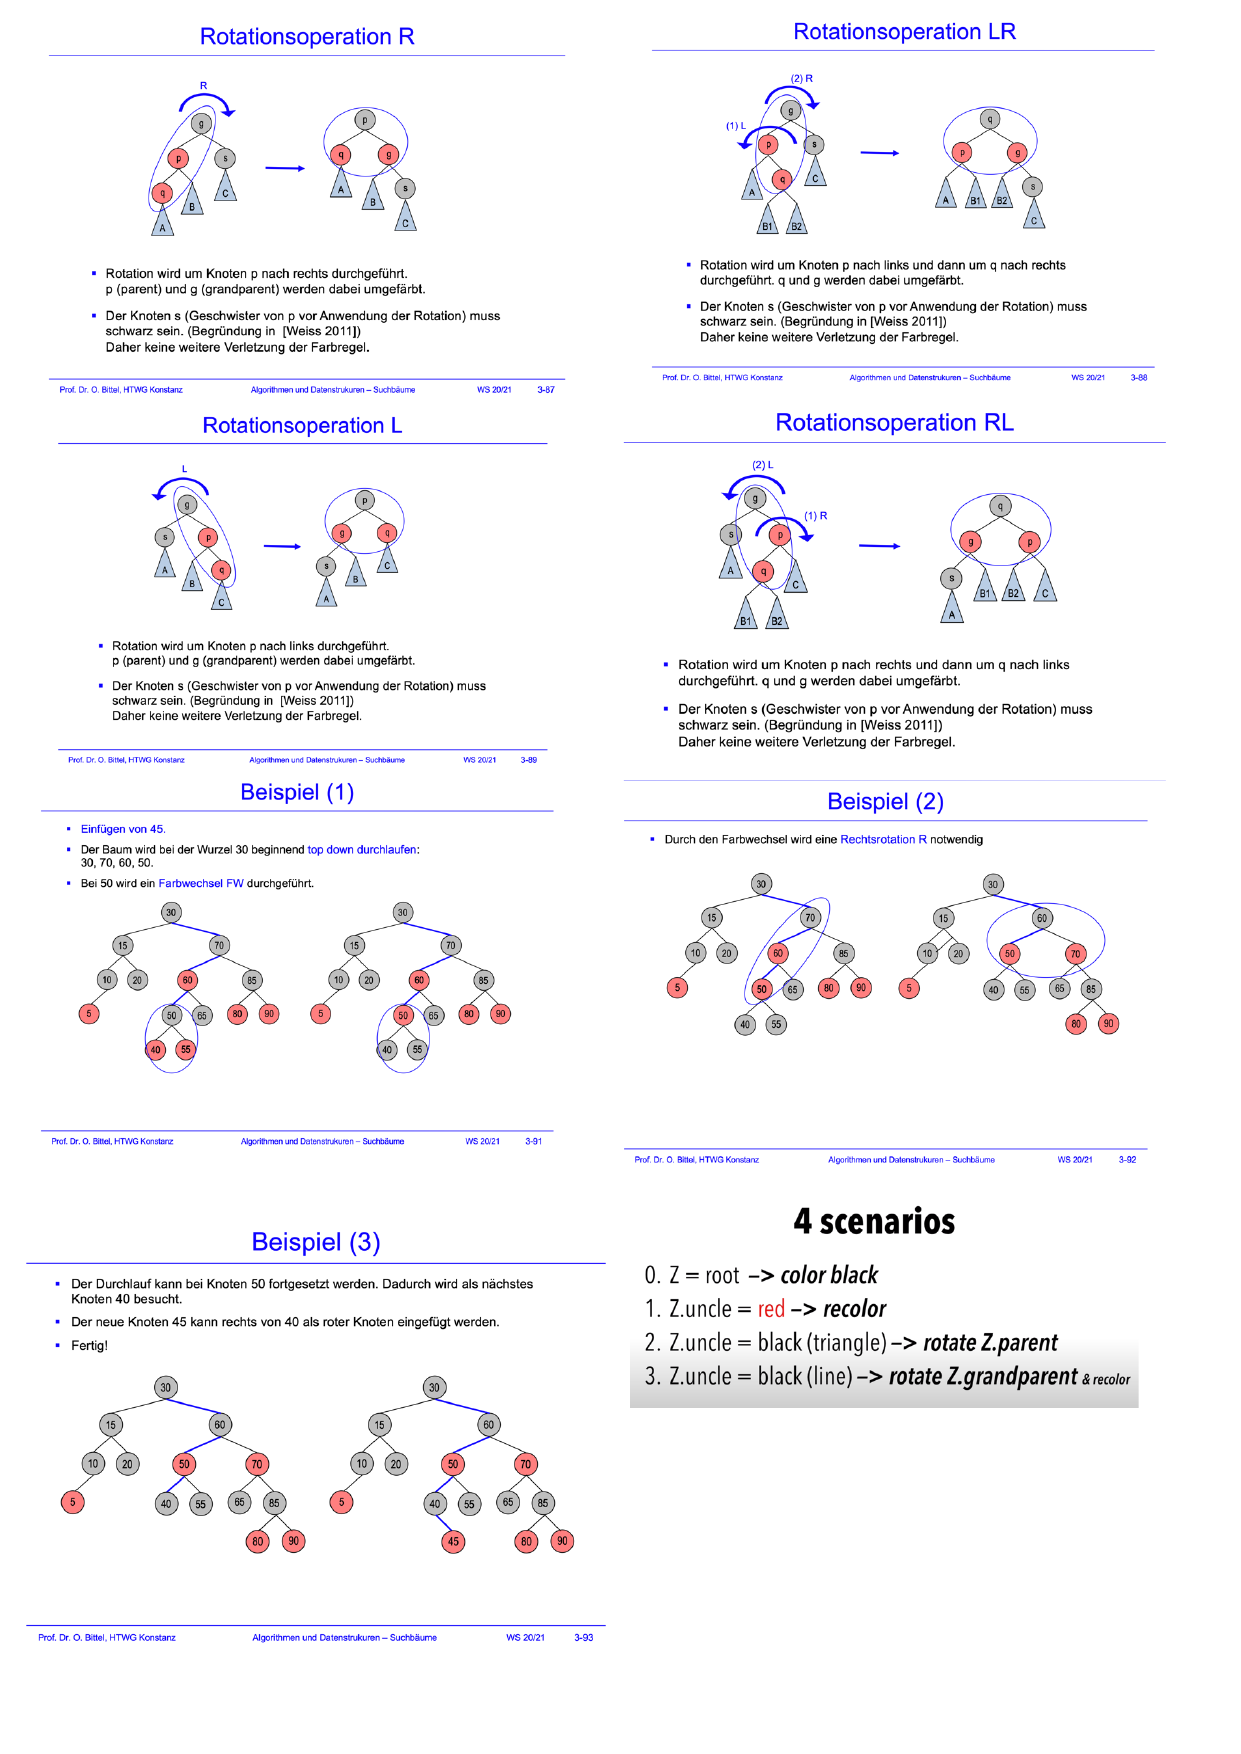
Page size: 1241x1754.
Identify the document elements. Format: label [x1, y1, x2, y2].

picture [642, 14, 1155, 388]
picture [620, 788, 1155, 1171]
picture [37, 780, 566, 1157]
picture [630, 1190, 1139, 1408]
picture [613, 401, 1169, 781]
picture [20, 1220, 614, 1648]
picture [45, 408, 554, 770]
picture [36, 16, 566, 402]
